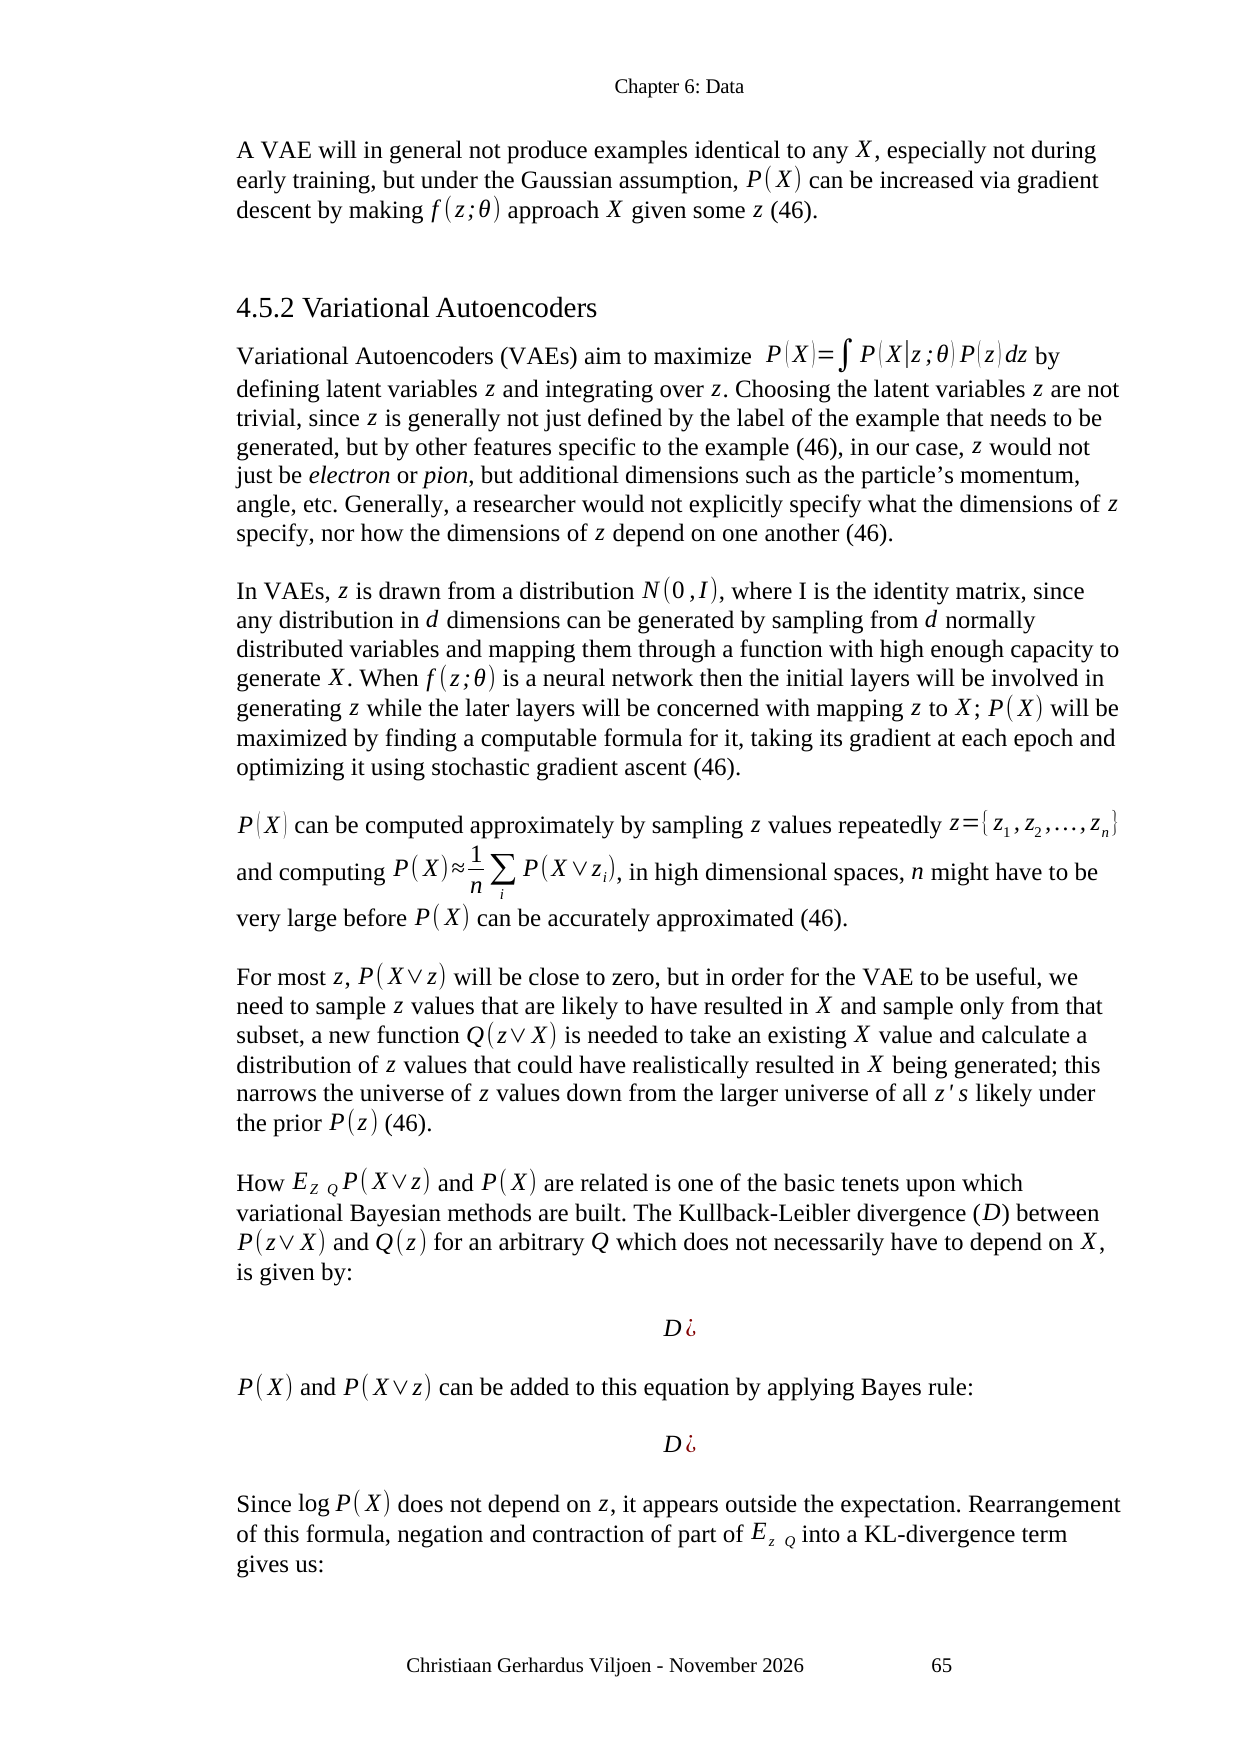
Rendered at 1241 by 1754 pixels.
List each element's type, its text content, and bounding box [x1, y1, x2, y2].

text and can be added to this equation by applying Bayes rule: [236, 1372, 1122, 1402]
text For most , will be close to zero, but in order for the VAE to be useful, we need to sample values that are likely to have resulted in and sample only from that subset, a new function is needed to take an existing value and calculate a distribution of values that could have realistically resulted in being generated; this narrows the universe of values down from the larger universe of all likely under the prior . [236, 961, 1122, 1137]
text How and are related is one of the basic tenets upon which variational Bayesian methods are built. The Kullback-Leibler divergence () between and for an arbitrary which does not necessarily have to depend on , is given by: [236, 1166, 1122, 1286]
text can be computed approximately by sampling values repeatedly and computing , in high dimensional spaces, might have to be very large before can be accurately approximated . [236, 809, 1122, 932]
text In VAEs, is drawn from a distribution , where I is the identity matrix, since any distribution in dimensions can be generated by sampling from normally distributed variables and mapping them through a function with high enough capacity to generate . When is a neural network then the initial layers will be involved in generating while the later layers will be concerned with mapping to ; will be maximized by finding a computable formula for it, taking its gradient at each epoch and optimizing it using stochastic gradient ascent . [236, 575, 1122, 780]
text Since does not depend on , it appears outside the expectation. Rearrangement of this formula, negation and contraction of part of into a KL-divergence term gives us: [236, 1488, 1122, 1578]
text Variational Autoencoders (VAEs) aim to maximize by defining latent variables and integrating over . Choosing the latent variables are not trivial, since is generally not just defined by the label of the example that needs to be generated, but by other features specific to the example , in our case, would not just be electron or pion, but additional dimensions such as the particle’s momentum, angle, etc. Generally, a researcher would not explicitly specify what the dimensions of specify, nor how the dimensions of depend on one another . [236, 336, 1122, 547]
subtitle Variational Autoencoders [236, 290, 1122, 324]
text A VAE will in general not produce examples identical to any , especially not during early training, but under the Gaussian assumption, can be increased via gradient descent by making approach given some . [236, 135, 1122, 224]
